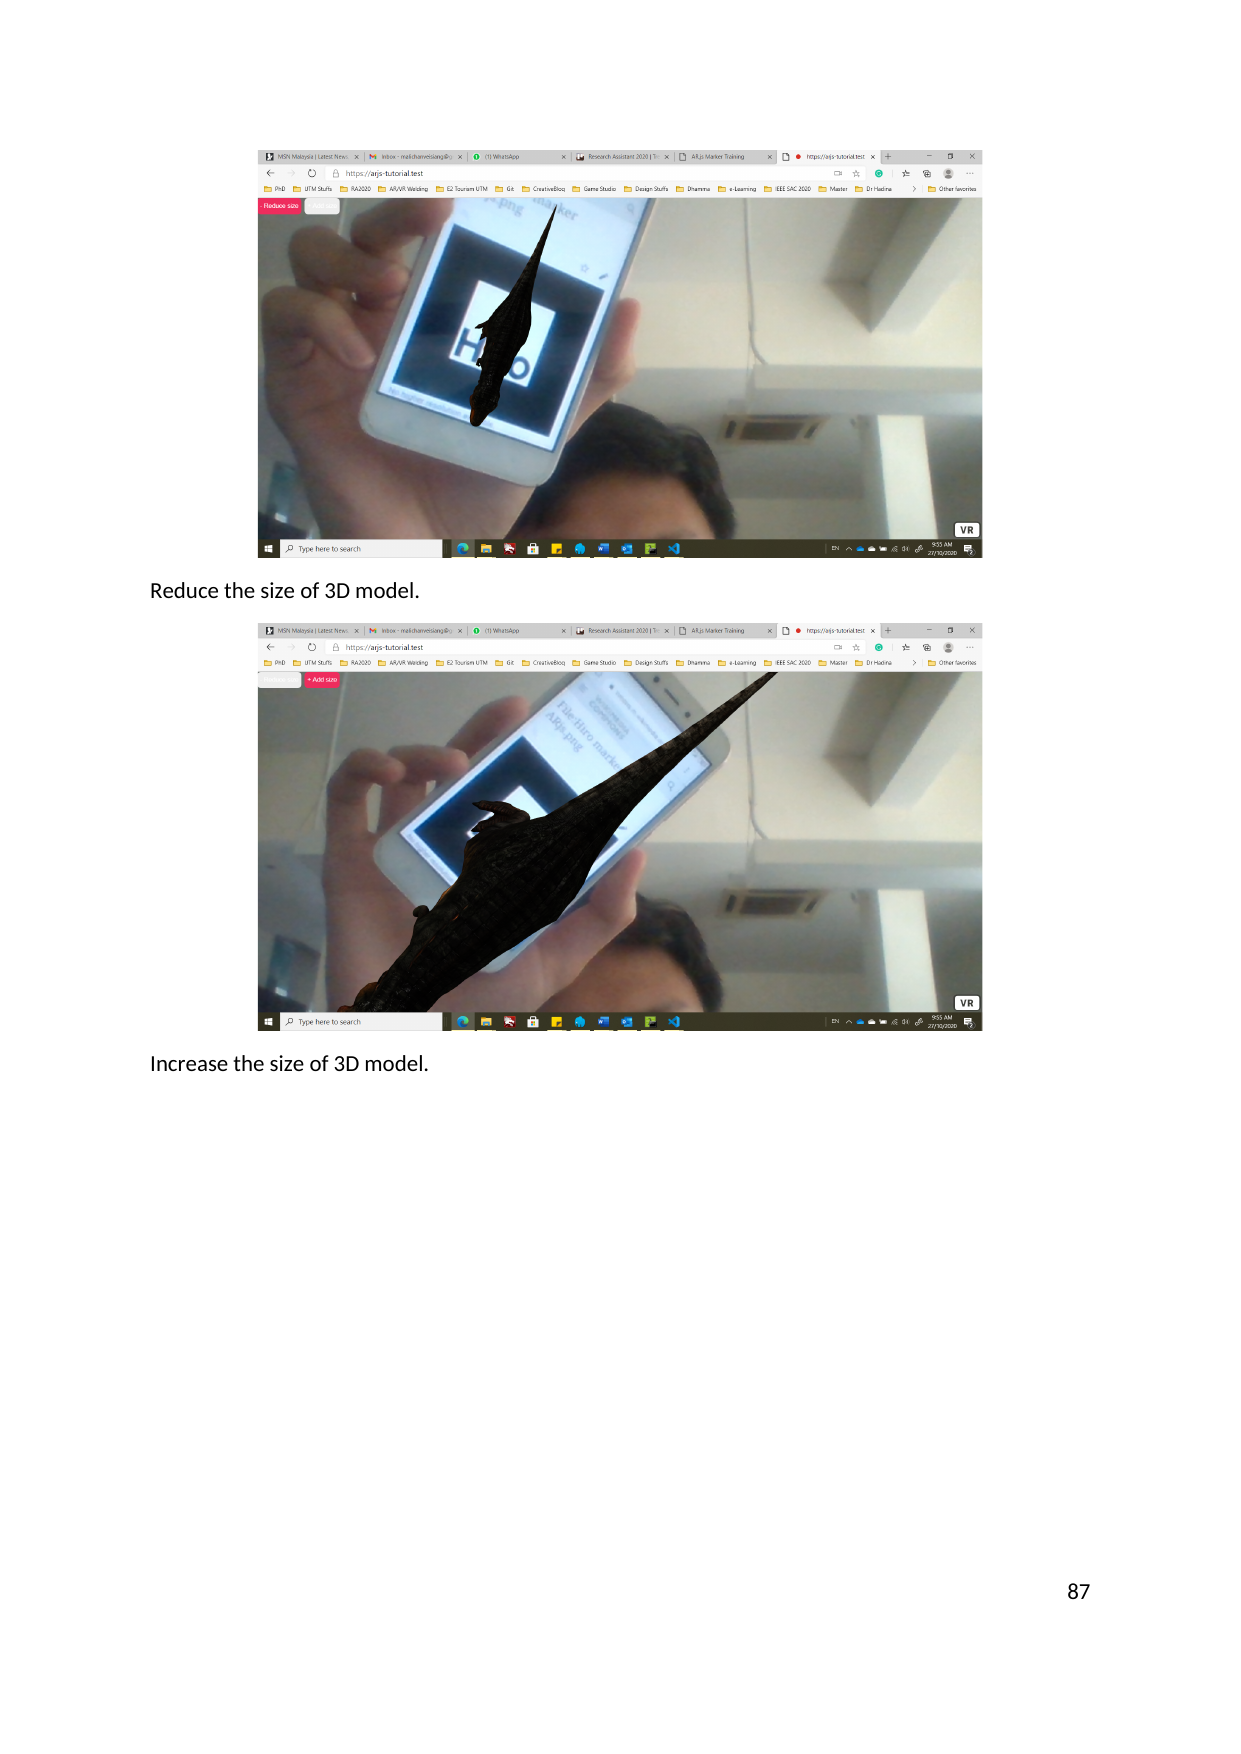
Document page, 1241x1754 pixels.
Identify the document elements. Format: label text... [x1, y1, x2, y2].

text Reduce the size of 3D model. [150, 576, 1090, 604]
text Increase the size of 3D model. [150, 1049, 1090, 1078]
picture [257, 623, 983, 1031]
picture [257, 150, 983, 558]
